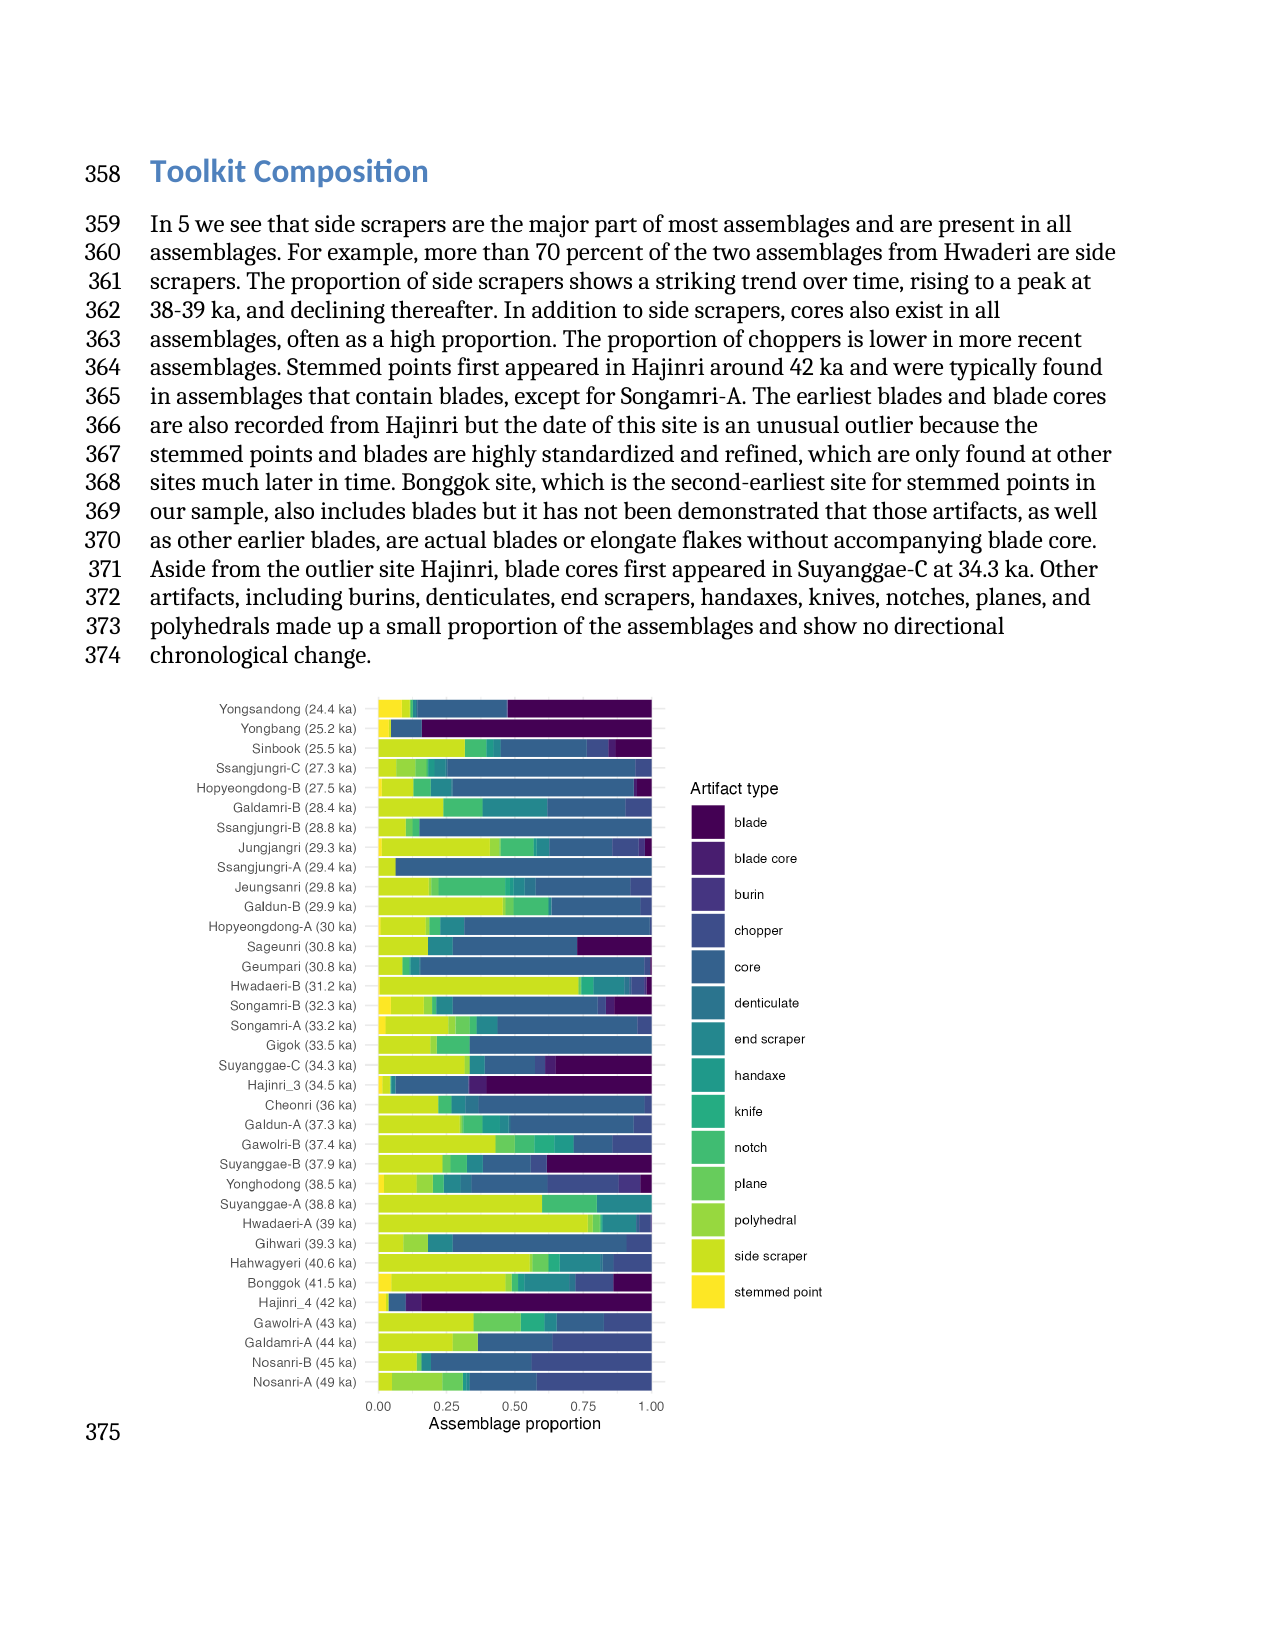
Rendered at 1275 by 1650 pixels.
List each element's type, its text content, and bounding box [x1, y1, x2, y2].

subtitle Toolkit Composition [150, 150, 1125, 191]
text In 5 we see that side scrapers are the major part of most assemblages and are present in all assemblages. For example, more than 70 percent of the two assemblages from Hwaderi are side scrapers. The proportion of side scrapers shows a striking trend over time, rising to a peak at 38-39 ka, and declining thereafter. In addition to side scrapers, cores also exist in all assemblages, often as a high proportion. The proportion of choppers is lower in more recent assemblages. Stemmed points first appeared in Hajinri around 42 ka and were typically found in assemblages that contain blades, except for Songamri-A. The earliest blades and blade cores are also recorded from Hajinri but the date of this site is an unusual outlier because the stemmed points and blades are highly standardized and refined, which are only found at other sites much later in time. Bonggok site, which is the second-earliest site for stemmed points in our sample, also includes blades but it has not been demonstrated that those artifacts, as well as other earlier blades, are actual blades or elongate flakes without accompanying blade core. Aside from the outlier site Hajinri, blade cores first appeared in Suyanggae-C at 34.3 ka. Other artifacts, including burins, denticulates, end scrapers, handaxes, knives, notches, planes, and polyhedrals made up a small proportion of the assemblages and show no directional chronological change. [150, 209, 1125, 669]
picture [168, 688, 839, 1441]
